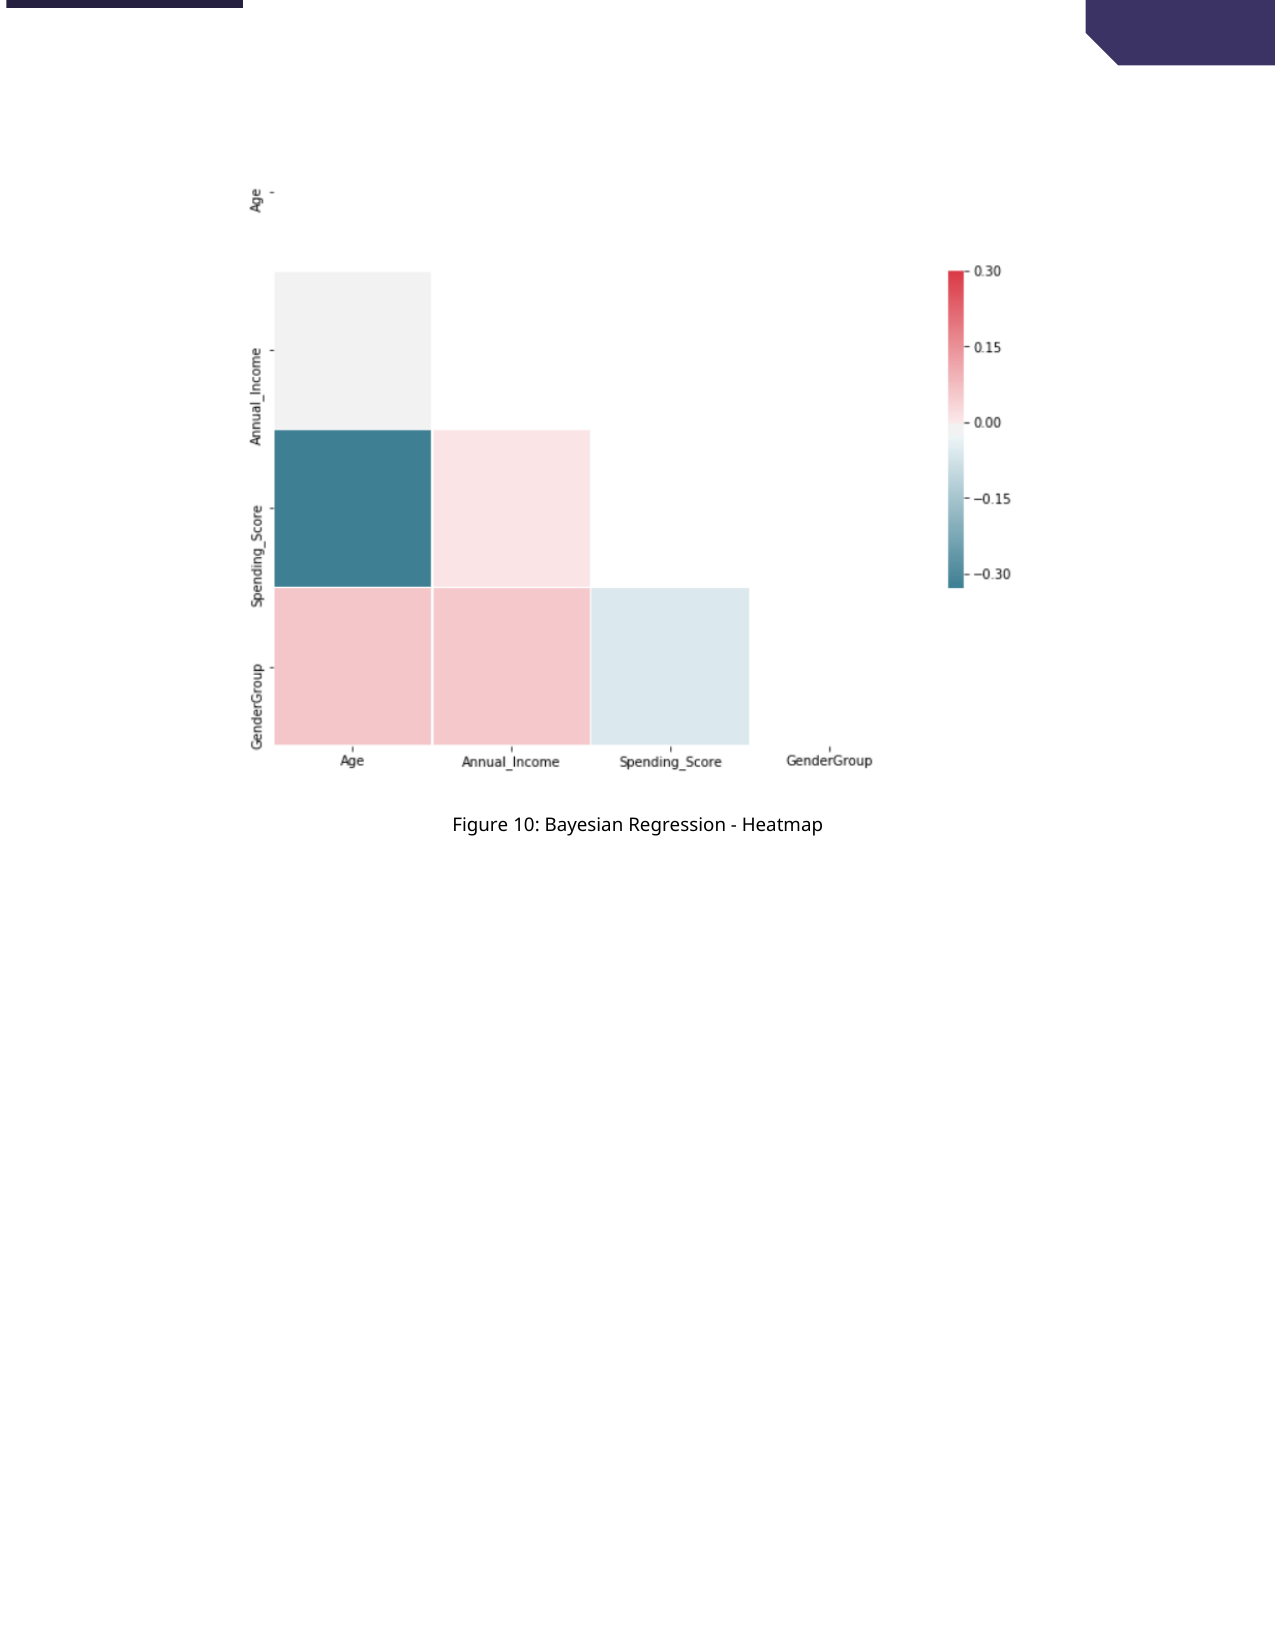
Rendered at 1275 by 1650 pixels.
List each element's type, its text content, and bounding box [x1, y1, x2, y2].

picture [243, 110, 1032, 795]
